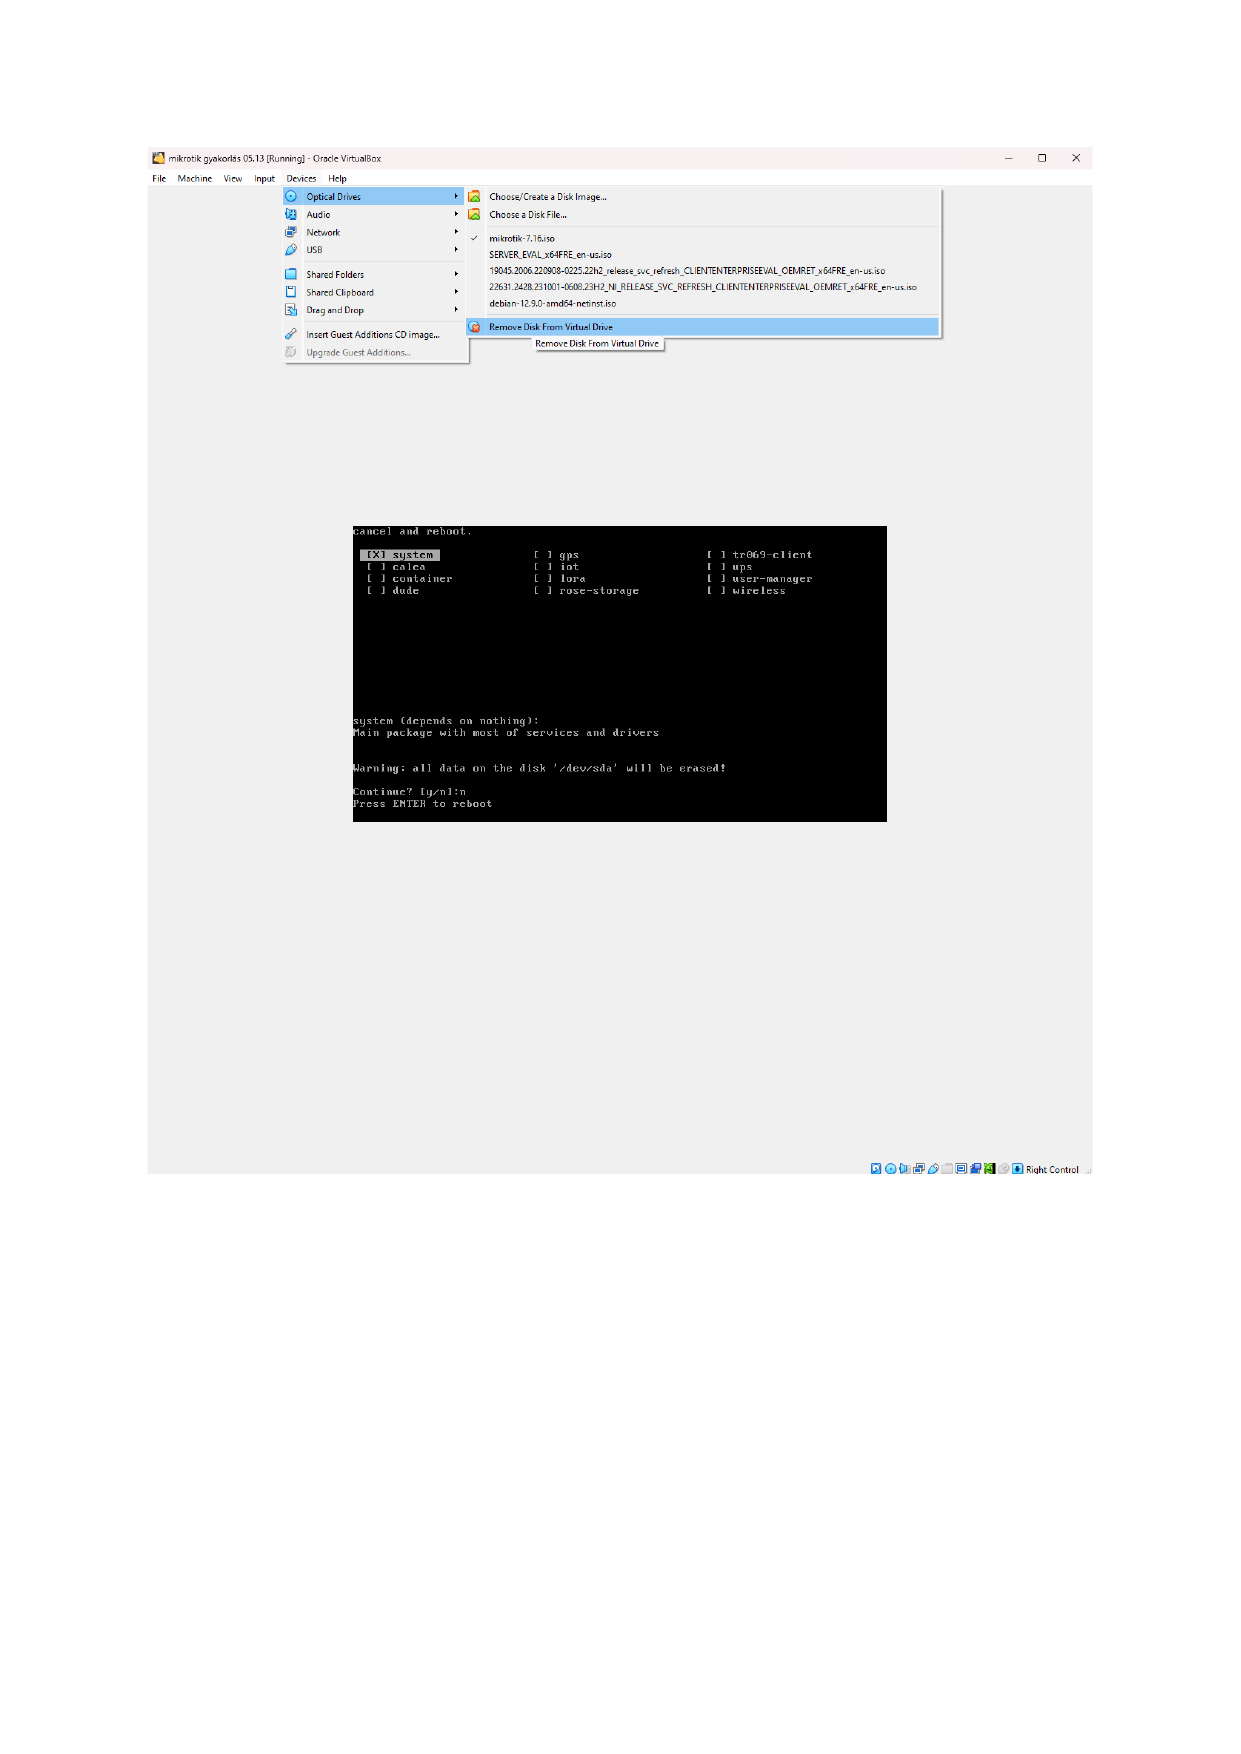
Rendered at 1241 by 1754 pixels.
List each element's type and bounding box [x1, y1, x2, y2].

picture [147, 147, 1093, 1174]
